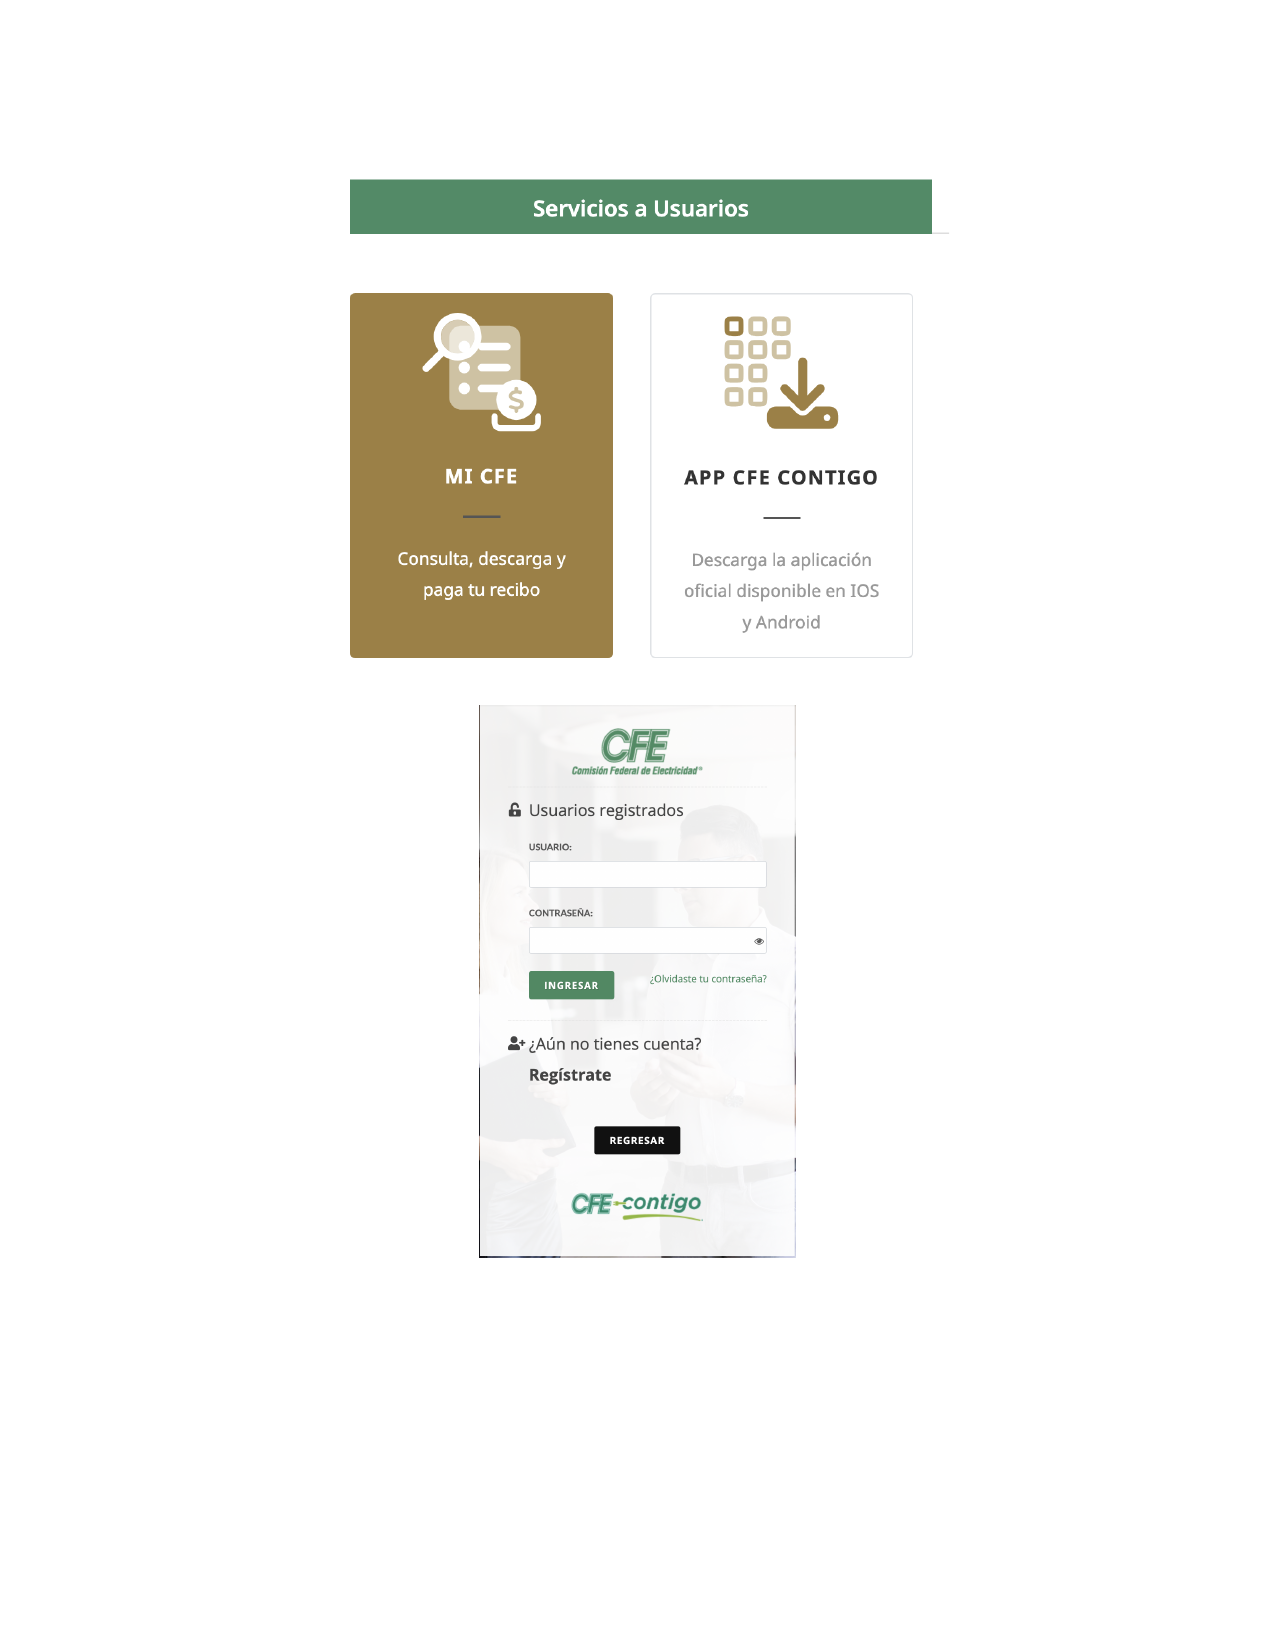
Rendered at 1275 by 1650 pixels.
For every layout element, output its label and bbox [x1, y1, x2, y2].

picture [479, 705, 796, 1258]
picture [325, 147, 950, 677]
